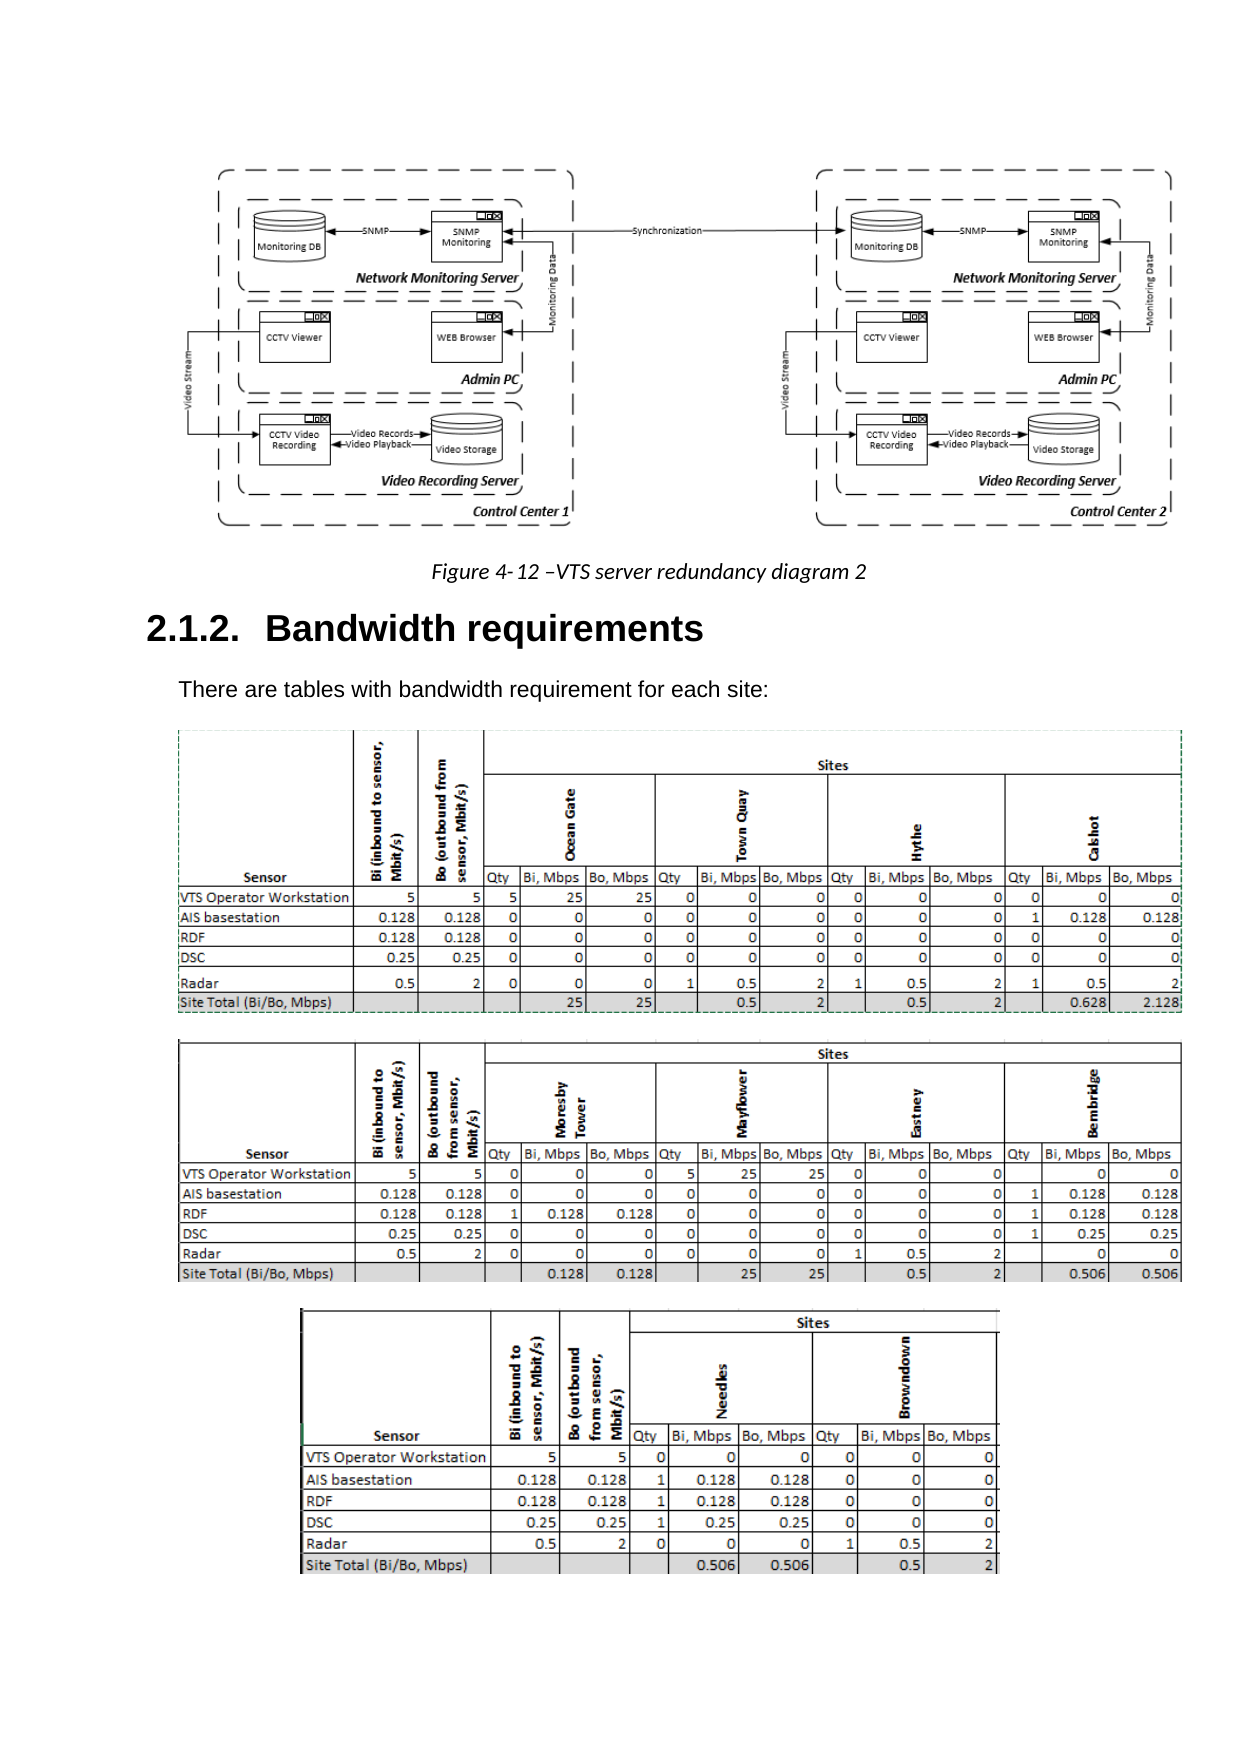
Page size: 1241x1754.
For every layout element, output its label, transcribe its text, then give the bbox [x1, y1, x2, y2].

picture [178, 1039, 1183, 1282]
text There are tables with bandwidth requirement for each site: [118, 676, 1122, 703]
picture [178, 159, 1183, 531]
picture [300, 1308, 1000, 1574]
subtitle Bandwidth requirements [146, 606, 1122, 649]
picture [178, 730, 1183, 1013]
